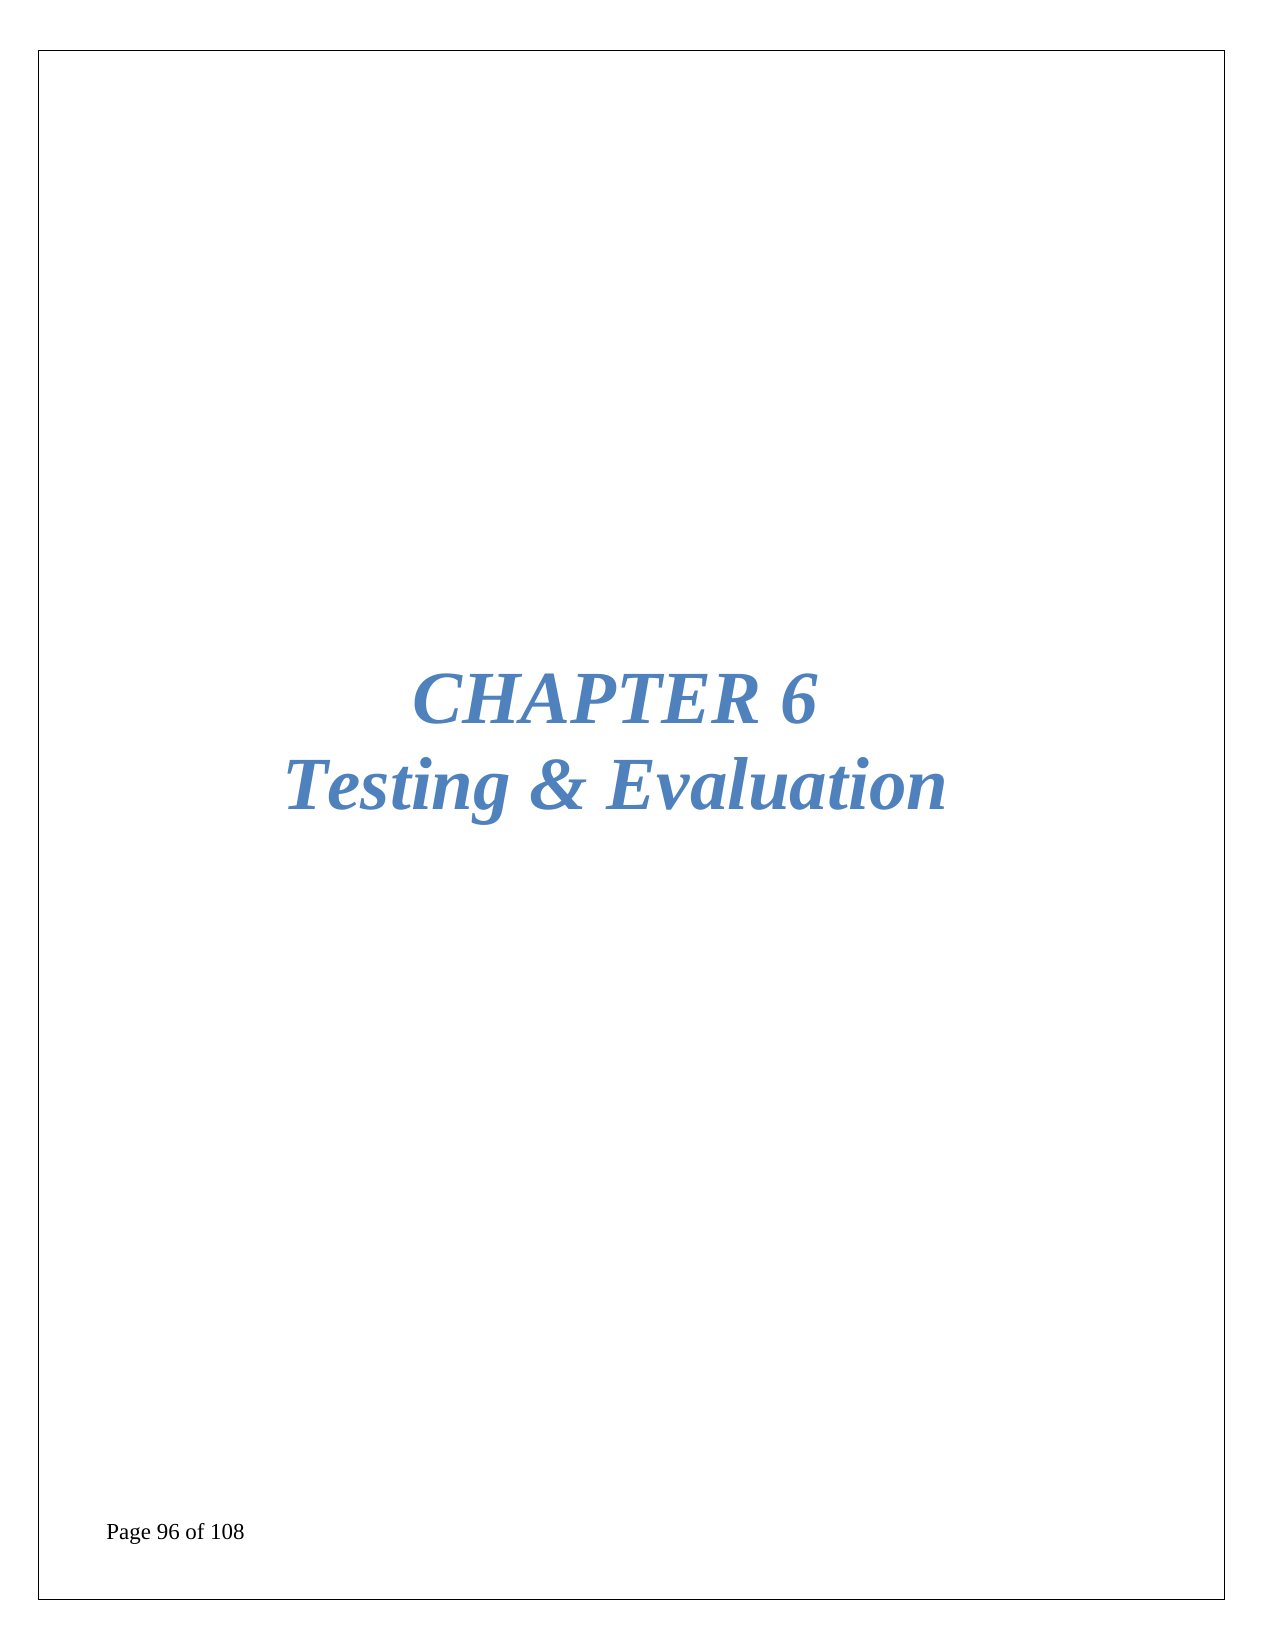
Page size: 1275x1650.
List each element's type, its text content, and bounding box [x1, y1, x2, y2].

subtitle CHAPTER 6 [39, 653, 1200, 739]
subtitle Testing & Evaluation [39, 739, 1200, 825]
